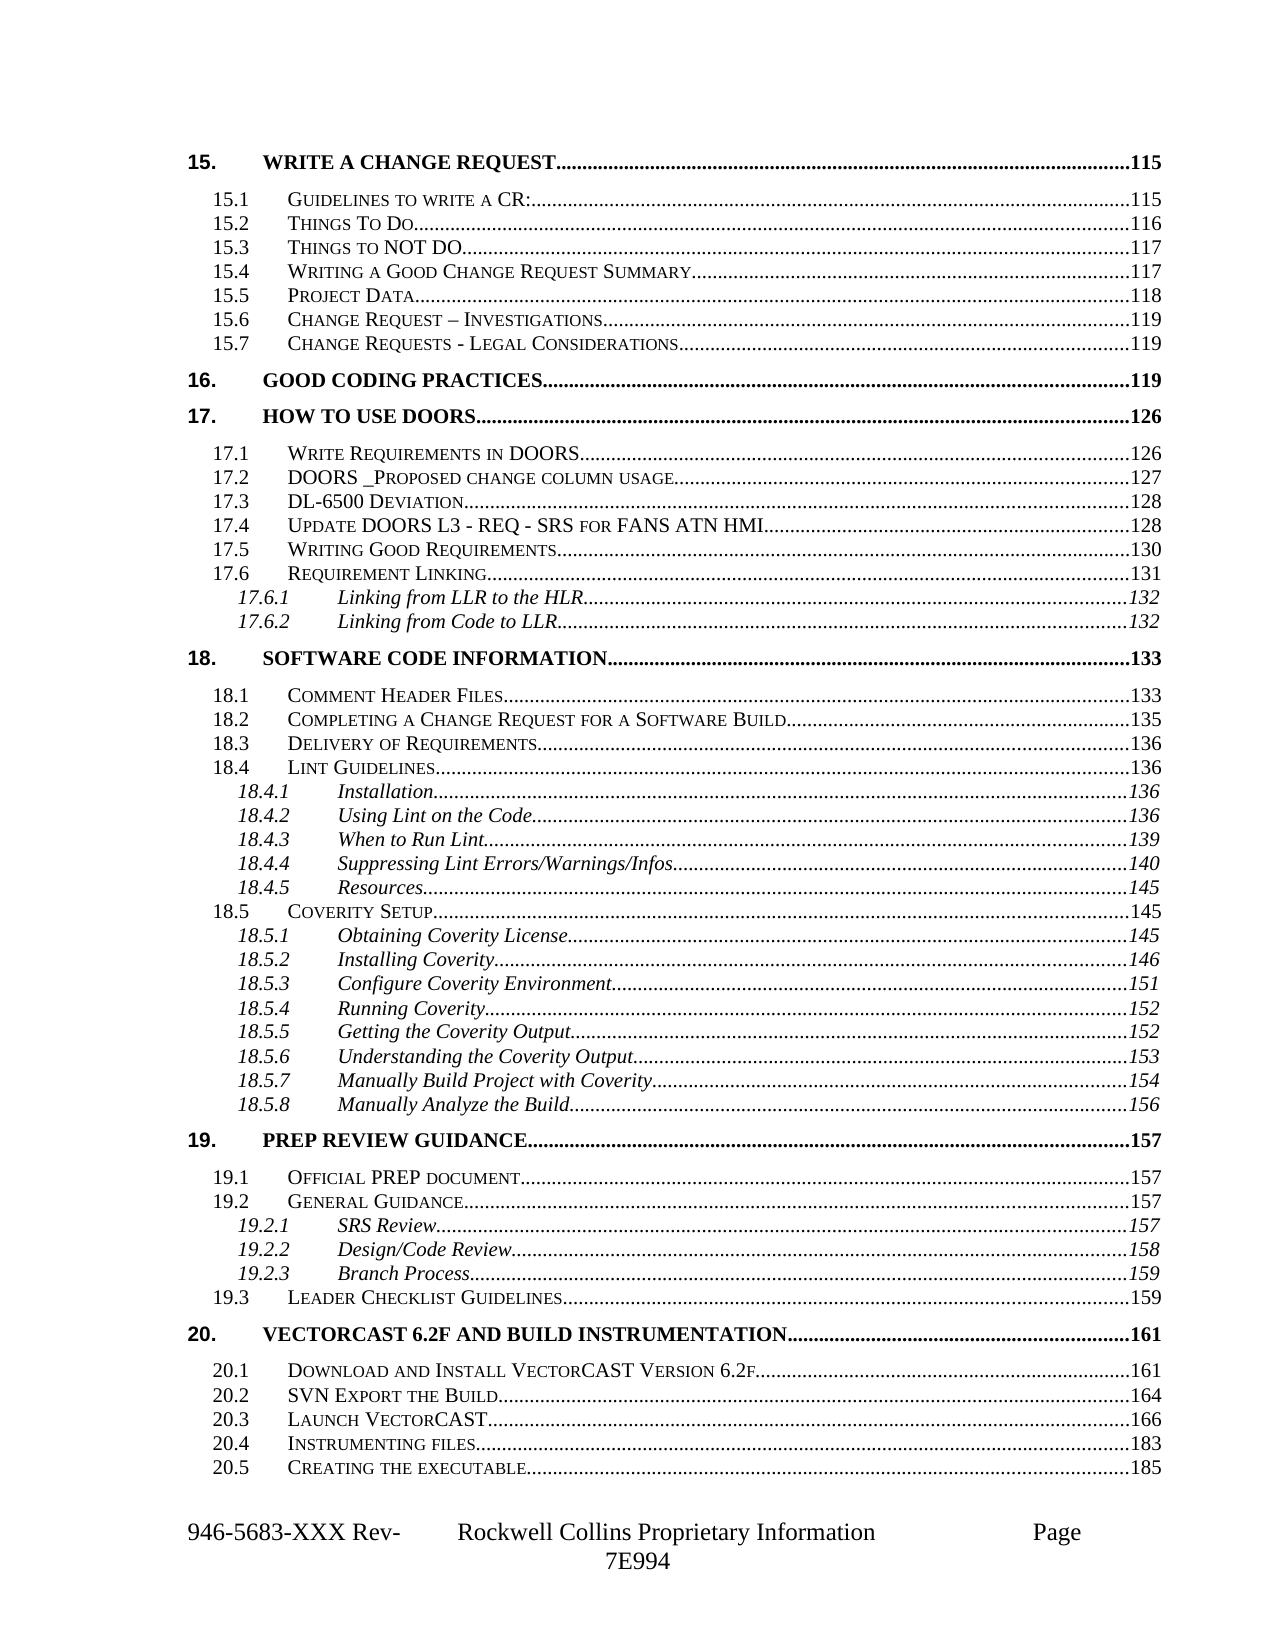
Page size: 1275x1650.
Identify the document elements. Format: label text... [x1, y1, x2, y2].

text 19.2.2 Design/Code Review 158 [237, 1237, 1162, 1261]
text 18.5.3 Configure Coverity Environment 151 [237, 971, 1162, 995]
text 18. Software Code Information 133 [187, 646, 1162, 670]
text 18.4.3 When to Run Lint 139 [237, 827, 1162, 851]
text 17.1 Write Requirements in DOORS 126 [212, 441, 1162, 465]
text 15. Write a Change Request 115 [187, 150, 1162, 174]
text 19. Prep Review Guidance 157 [187, 1128, 1162, 1152]
text 17.6.1 Linking from LLR to the HLR 132 [237, 585, 1162, 609]
text 18.3 Delivery of Requirements 136 [212, 731, 1162, 755]
text 19.3 Leader Checklist Guidelines 159 [212, 1285, 1162, 1309]
text 19.2.3 Branch Process 159 [237, 1261, 1162, 1285]
text 17. How To use DOORS 126 [187, 404, 1162, 428]
text 19.1 Official PREP document. 157 [212, 1165, 1162, 1189]
text 17.2 DOORS _Proposed change column usage 127 [212, 465, 1162, 489]
text 18.5.1 Obtaining Coverity License 145 [237, 923, 1162, 947]
text 18.5.2 Installing Coverity 146 [237, 947, 1162, 971]
text 18.5.5 Getting the Coverity Output 152 [237, 1019, 1162, 1043]
text 17.5 Writing Good Requirements 130 [212, 537, 1162, 561]
text 17.6 Requirement Linking 131 [212, 561, 1162, 585]
text 18.4.2 Using Lint on the Code 136 [237, 803, 1162, 827]
text 17.6.2 Linking from Code to LLR 132 [237, 609, 1162, 633]
text 18.5.8 Manually Analyze the Build 156 [237, 1092, 1162, 1116]
text 15.6 Change Request – Investigations 119 [212, 307, 1162, 331]
text 20.3 Launch VectorCAST 166 [212, 1407, 1162, 1431]
text 15.7 Change Requests - Legal Considerations 119 [212, 331, 1162, 355]
text 18.5.7 Manually Build Project with Coverity 154 [237, 1068, 1162, 1092]
text 15.3 Things to NOT DO 117 [212, 235, 1162, 259]
text 15.5 Project Data 118 [212, 283, 1162, 307]
text 15.1 Guidelines to write a CR: 115 [212, 187, 1162, 211]
text 18.1 Comment Header Files 133 [212, 683, 1162, 707]
text 18.5.4 Running Coverity 152 [237, 995, 1162, 1019]
text 18.5.6 Understanding the Coverity Output 153 [237, 1043, 1162, 1068]
text 18.4.5 Resources 145 [237, 875, 1162, 899]
text 20.2 SVN Export the Build 164 [212, 1382, 1162, 1407]
text 20.4 Instrumenting files 183 [212, 1431, 1162, 1455]
text 18.5 Coverity Setup 145 [212, 899, 1162, 923]
text 15.2 Things To Do 116 [212, 211, 1162, 235]
text 20.5 Creating the executable 185 [212, 1455, 1162, 1479]
text 20.1 Download and Install VectorCAST Version 6.2f 161 [212, 1358, 1162, 1382]
text 18.4 Lint Guidelines 136 [212, 755, 1162, 779]
text 19.2 General Guidance 157 [212, 1189, 1162, 1213]
text 19.2.1 SRS Review 157 [237, 1213, 1162, 1237]
text 18.4.1 Installation 136 [237, 779, 1162, 803]
text 18.4.4 Suppressing Lint Errors/Warnings/Infos 140 [237, 851, 1162, 875]
text 17.4 Update DOORS L3 - REQ - SRS for FANS ATN HMI 128 [212, 513, 1162, 537]
text 18.2 Completing a Change Request for a Software Build 135 [212, 707, 1162, 731]
text 20. VectorCAST 6.2F and Build Instrumentation 161 [187, 1322, 1162, 1346]
text 17.3 DL-6500 Deviation 128 [212, 489, 1162, 513]
text 15.4 Writing a Good Change Request Summary 117 [212, 259, 1162, 283]
text 16. Good Coding Practices 119 [187, 368, 1162, 392]
